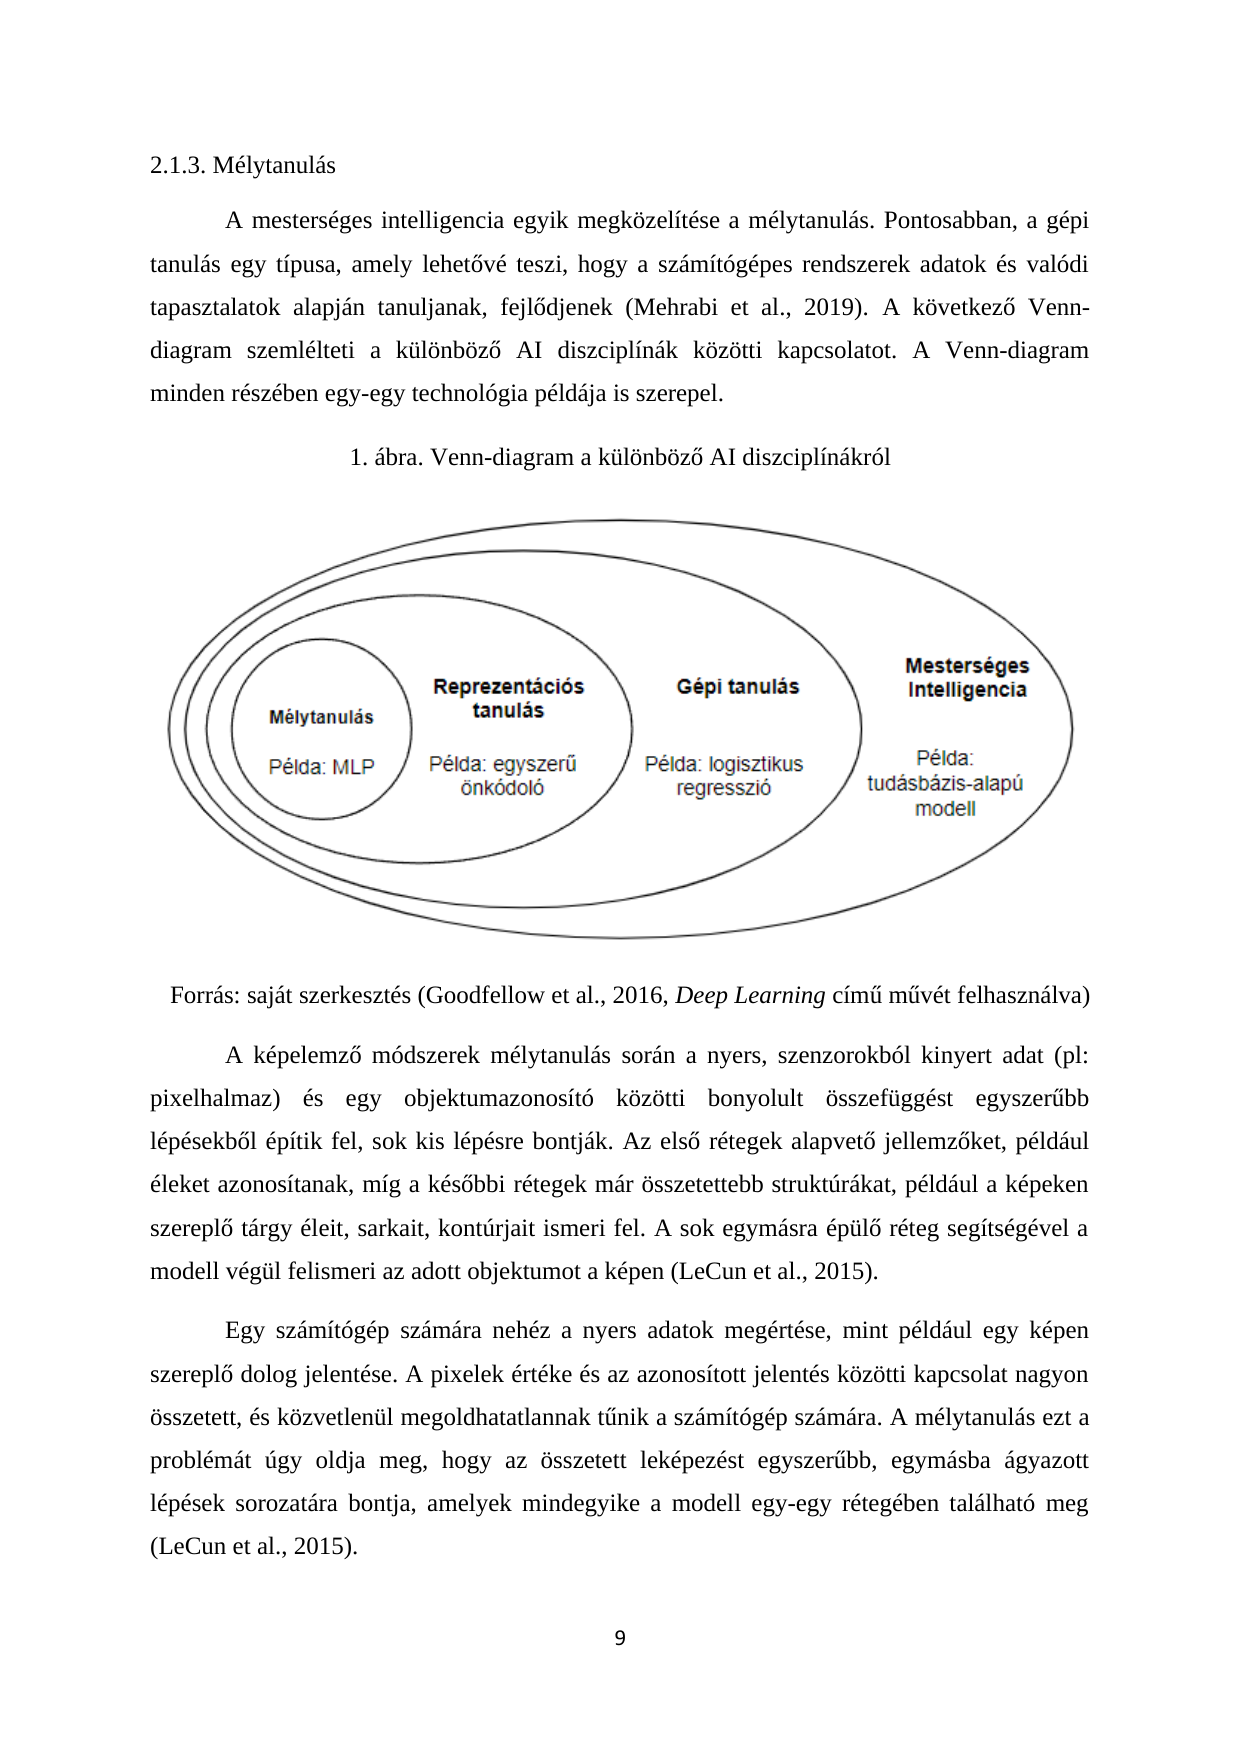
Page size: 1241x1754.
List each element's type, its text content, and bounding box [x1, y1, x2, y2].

text Forrás: saját szerkesztés (Goodfellow et al., 2016, Deep Learning című művét felhasználva) [150, 980, 1090, 1009]
text 1. ábra. Venn-diagram a különböző AI diszciplínákról [150, 442, 1090, 471]
text A képelemző módszerek mélytanulás során a nyers, szenzorokból kinyert adat (pl: pixelhalmaz) és egy objektumazonosító közötti bonyolult összefüggést egyszerűbb lépésekből építik fel, sok kis lépésre bontják. Az első rétegek alapvető jellemzőket, például éleket azonosítanak, míg a későbbi rétegek már összetettebb struktúrákat, például a képeken szereplő tárgy éleit, sarkait, kontúrjait ismeri fel. A sok egymásra épülő réteg segítségével a modell végül felismeri az adott objektumot a képen (LeCun et al., 2015). [150, 1040, 1090, 1284]
subtitle 2.1.3. Mélytanulás [150, 150, 1090, 179]
text A mesterséges intelligencia egyik megközelítése a mélytanulás. Pontosabban, a gépi tanulás egy típusa, amely lehetővé teszi, hogy a számítógépes rendszerek adatok és valódi tapasztalatok alapján tanuljanak, fejlődjenek (Mehrabi et al., 2019). A következő Venn-diagram szemlélteti a különböző AI diszciplínák közötti kapcsolatot. A Venn-diagram minden részében egy-egy technológia példája is szerepel. [150, 206, 1090, 407]
picture [150, 506, 1091, 950]
text Egy számítógép számára nehéz a nyers adatok megértése, mint például egy képen szereplő dolog jelentése. A pixelek értéke és az azonosított jelentés közötti kapcsolat nagyon összetett, és közvetlenül megoldhatatlannak tűnik a számítógép számára. A mélytanulás ezt a problémát úgy oldja meg, hogy az összetett leképezést egyszerűbb, egymásba ágyazott lépések sorozatára bontja, amelyek mindegyike a modell egy-egy rétegében található meg (LeCun et al., 2015). [150, 1316, 1090, 1560]
